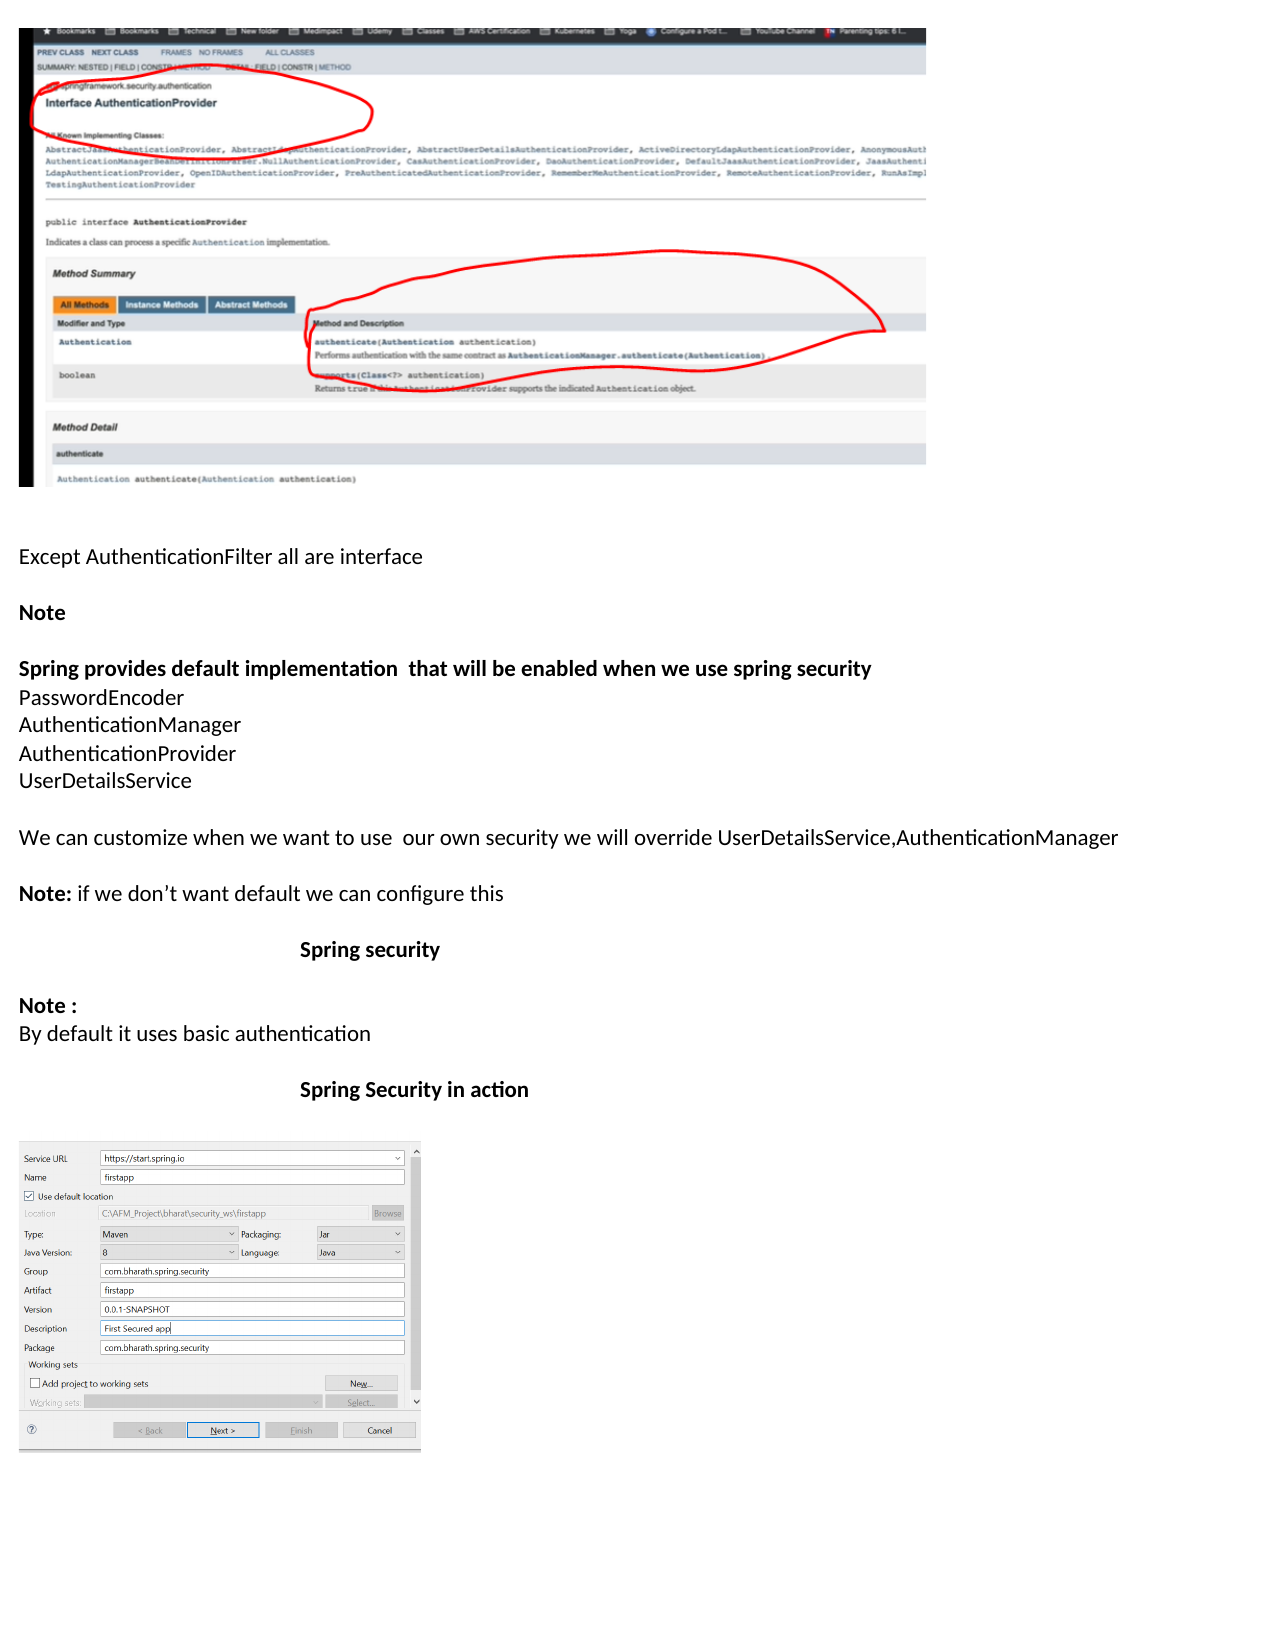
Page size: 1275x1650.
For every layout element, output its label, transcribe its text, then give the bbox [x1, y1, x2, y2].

text AuthenticationProvider [19, 739, 1247, 767]
text Note: if we don’t want default we can configure this [19, 879, 1247, 907]
text AuthenticationManager [19, 711, 1247, 739]
text Note [19, 598, 1247, 627]
text PasswordEncoder [19, 683, 1247, 711]
text Spring provides default implementation that will be enabled when we use spring security [19, 654, 1247, 683]
picture [18, 1131, 421, 1453]
text Except AuthenticationFilter all are interface [19, 542, 1247, 571]
text We can customize when we want to use our own security we will override UserDetailsService,AuthenticationManager [19, 823, 1247, 851]
text Spring security [300, 935, 1247, 963]
picture [18, 28, 927, 487]
text UserDetailsService [19, 767, 1247, 795]
text By default it uses basic authentication [19, 1019, 1247, 1047]
text Spring Security in action [300, 1075, 1247, 1103]
text Note : [19, 991, 1247, 1019]
